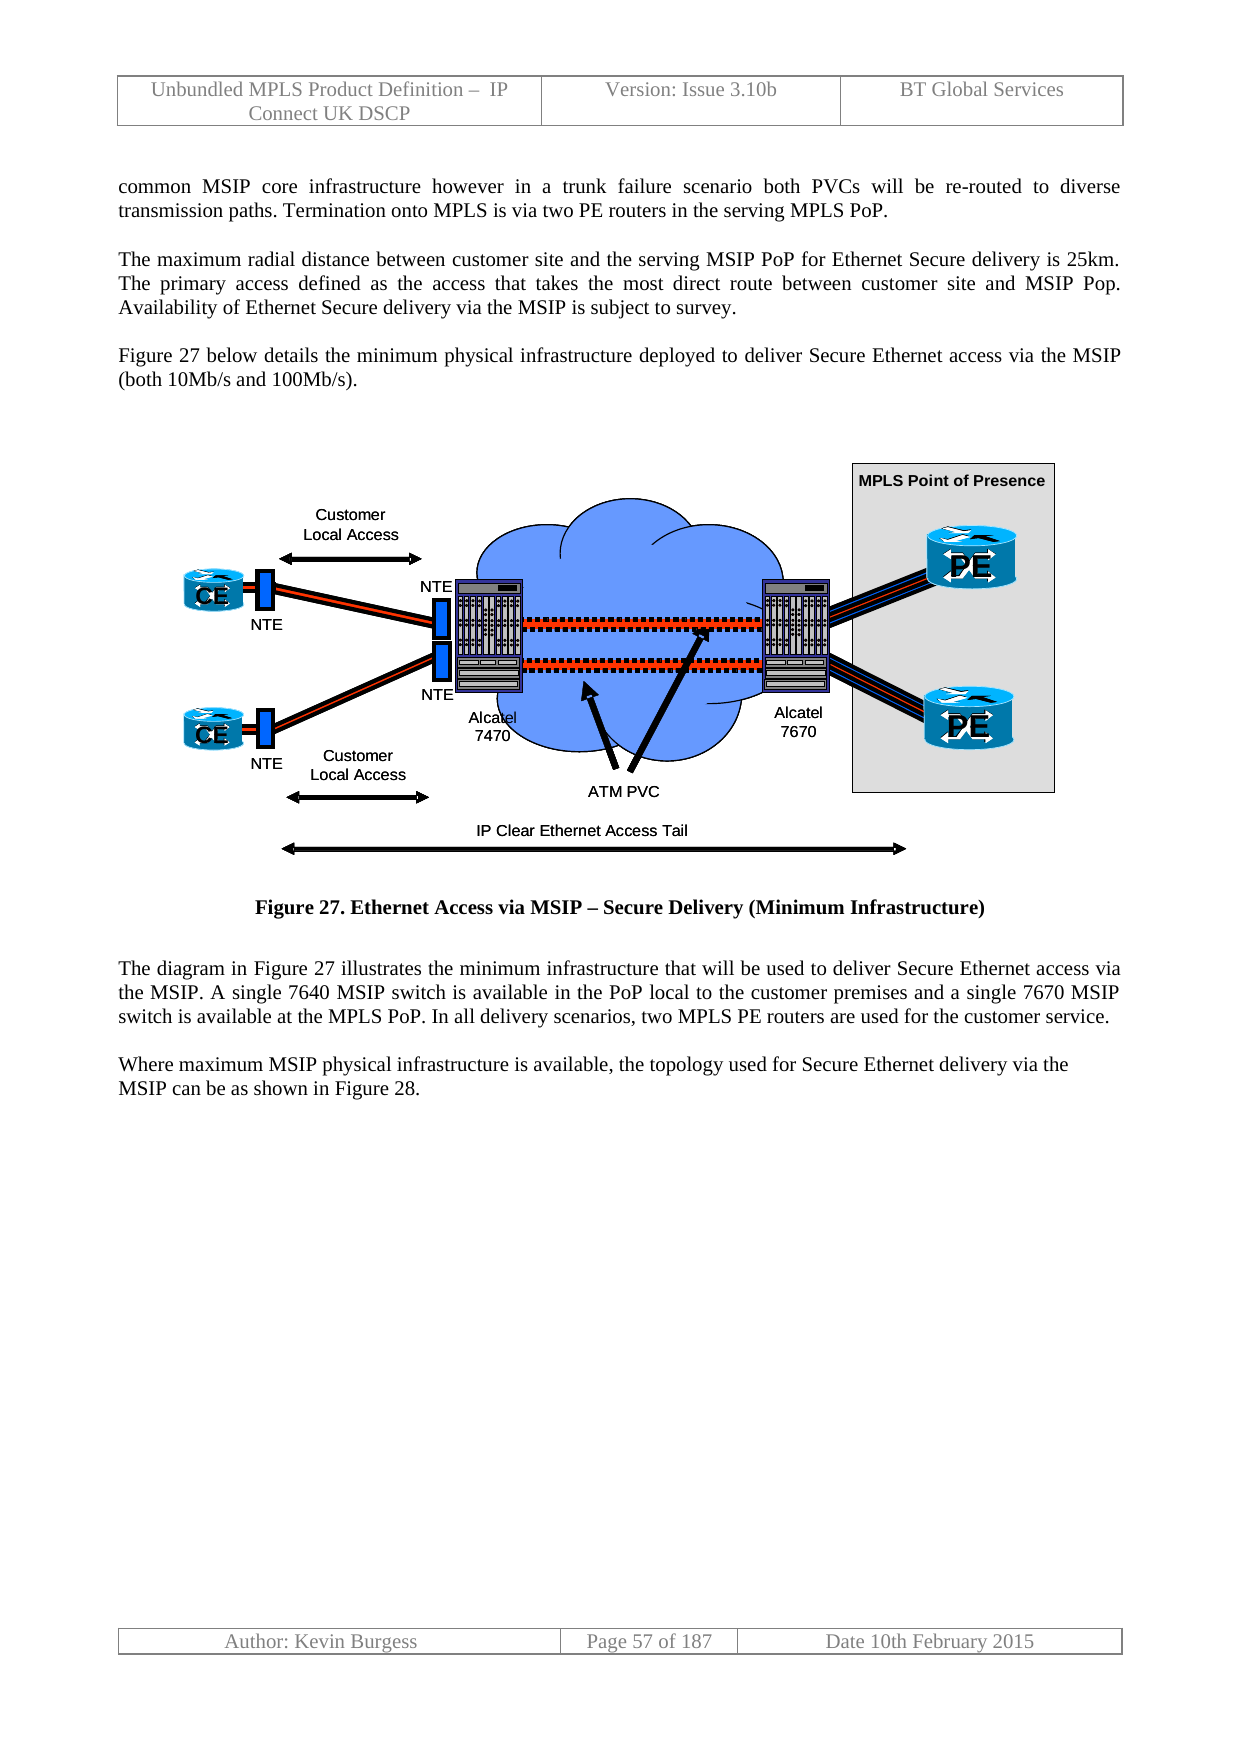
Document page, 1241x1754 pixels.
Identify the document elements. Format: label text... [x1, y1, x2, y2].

text Figure 27. Ethernet Access via MSIP – Secure Delivery (Minimum Infrastructure) [118, 895, 1122, 919]
text Figure 27 below details the minimum physical infrastructure deployed to deliver Secure Ethernet access via the MSIP (both 10Mb/s and 100Mb/s). [118, 343, 1122, 391]
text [118, 174, 1122, 222]
text Where maximum MSIP physical infrastructure is available, the topology used for Secure Ethernet delivery via the MSIP can be as shown in Figure 28. [118, 1052, 1122, 1100]
text The maximum radial distance between customer site and the serving MSIP PoP for Ethernet Secure delivery is 25km. The primary access defined as the access that takes the most direct route between customer site and MSIP Pop. Availability of Ethernet Secure delivery via the MSIP is subject to survey. [118, 247, 1122, 319]
text The diagram in Figure 27 illustrates the minimum infrastructure that will be used to deliver Secure Ethernet access via the MSIP. A single 7640 MSIP switch is available in the PoP local to the customer premises and a single 7670 MSIP switch is available at the MPLS PoP. In all delivery scenarios, two MPLS PE routers are used for the customer service. [118, 956, 1122, 1028]
